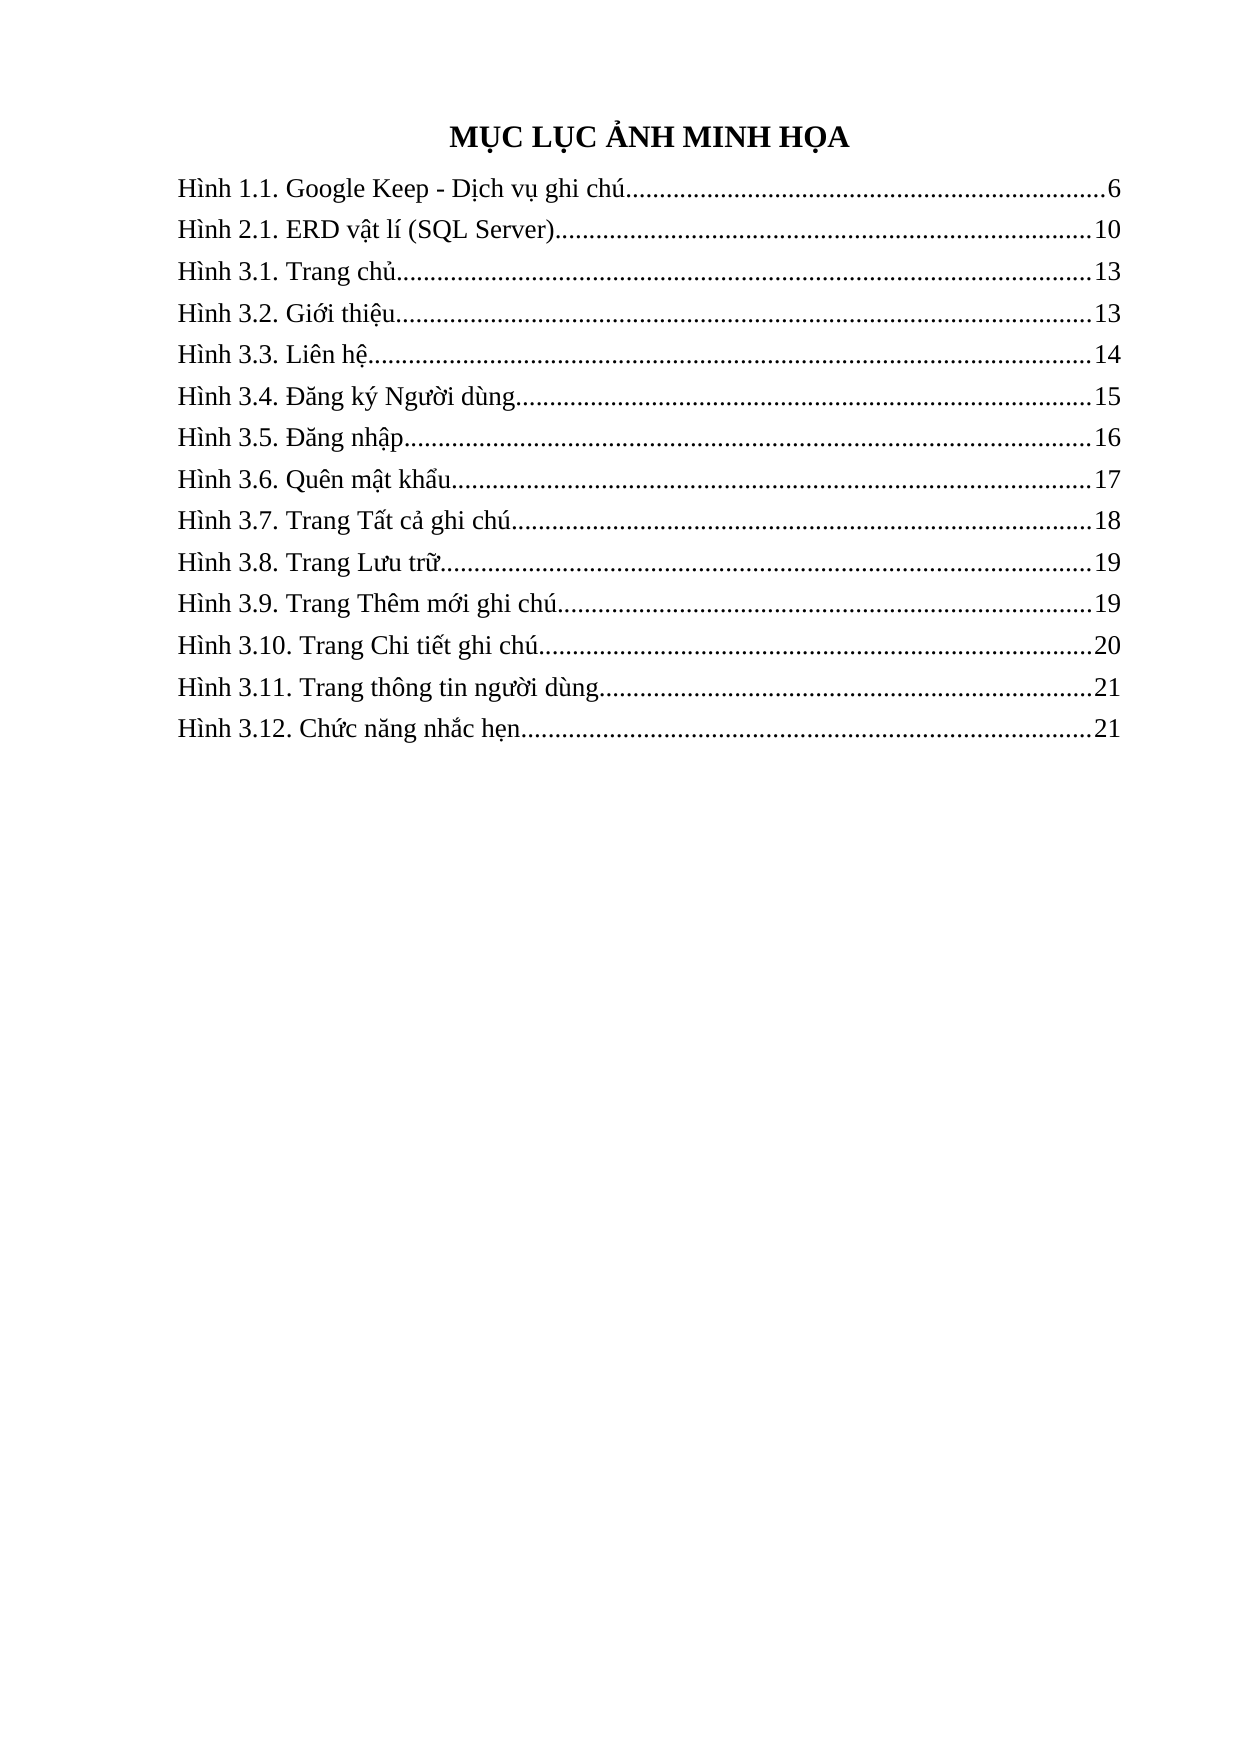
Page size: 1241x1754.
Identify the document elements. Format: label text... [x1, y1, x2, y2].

text Hình 3.8. Trang Lưu trữ 19 [177, 546, 1122, 577]
text Hình 3.6. Quên mật khẩu 17 [177, 463, 1122, 494]
text MỤC LỤC ẢNH MINH HỌA [177, 118, 1122, 154]
text Hình 3.4. Đăng ký Người dùng 15 [177, 380, 1122, 411]
text Hình 3.1. Trang chủ 13 [177, 255, 1122, 286]
text Hình 3.12. Chức năng nhắc hẹn 21 [177, 712, 1122, 743]
text Hình 3.2. Giới thiệu 13 [177, 297, 1122, 328]
text Hình 3.11. Trang thông tin người dùng 21 [177, 671, 1122, 702]
text Hình 3.3. Liên hệ 14 [177, 338, 1122, 369]
text Hình 3.5. Đăng nhập 16 [177, 421, 1122, 452]
text Hình 3.7. Trang Tất cả ghi chú 18 [177, 504, 1122, 536]
text Hình 1.1. Google Keep - Dịch vụ ghi chú 6 [177, 172, 1122, 203]
text Hình 2.1. ERD vật lí (SQL Server) 10 [177, 213, 1122, 245]
text Hình 3.9. Trang Thêm mới ghi chú 19 [177, 588, 1122, 619]
text Hình 3.10. Trang Chi tiết ghi chú 20 [177, 629, 1122, 660]
